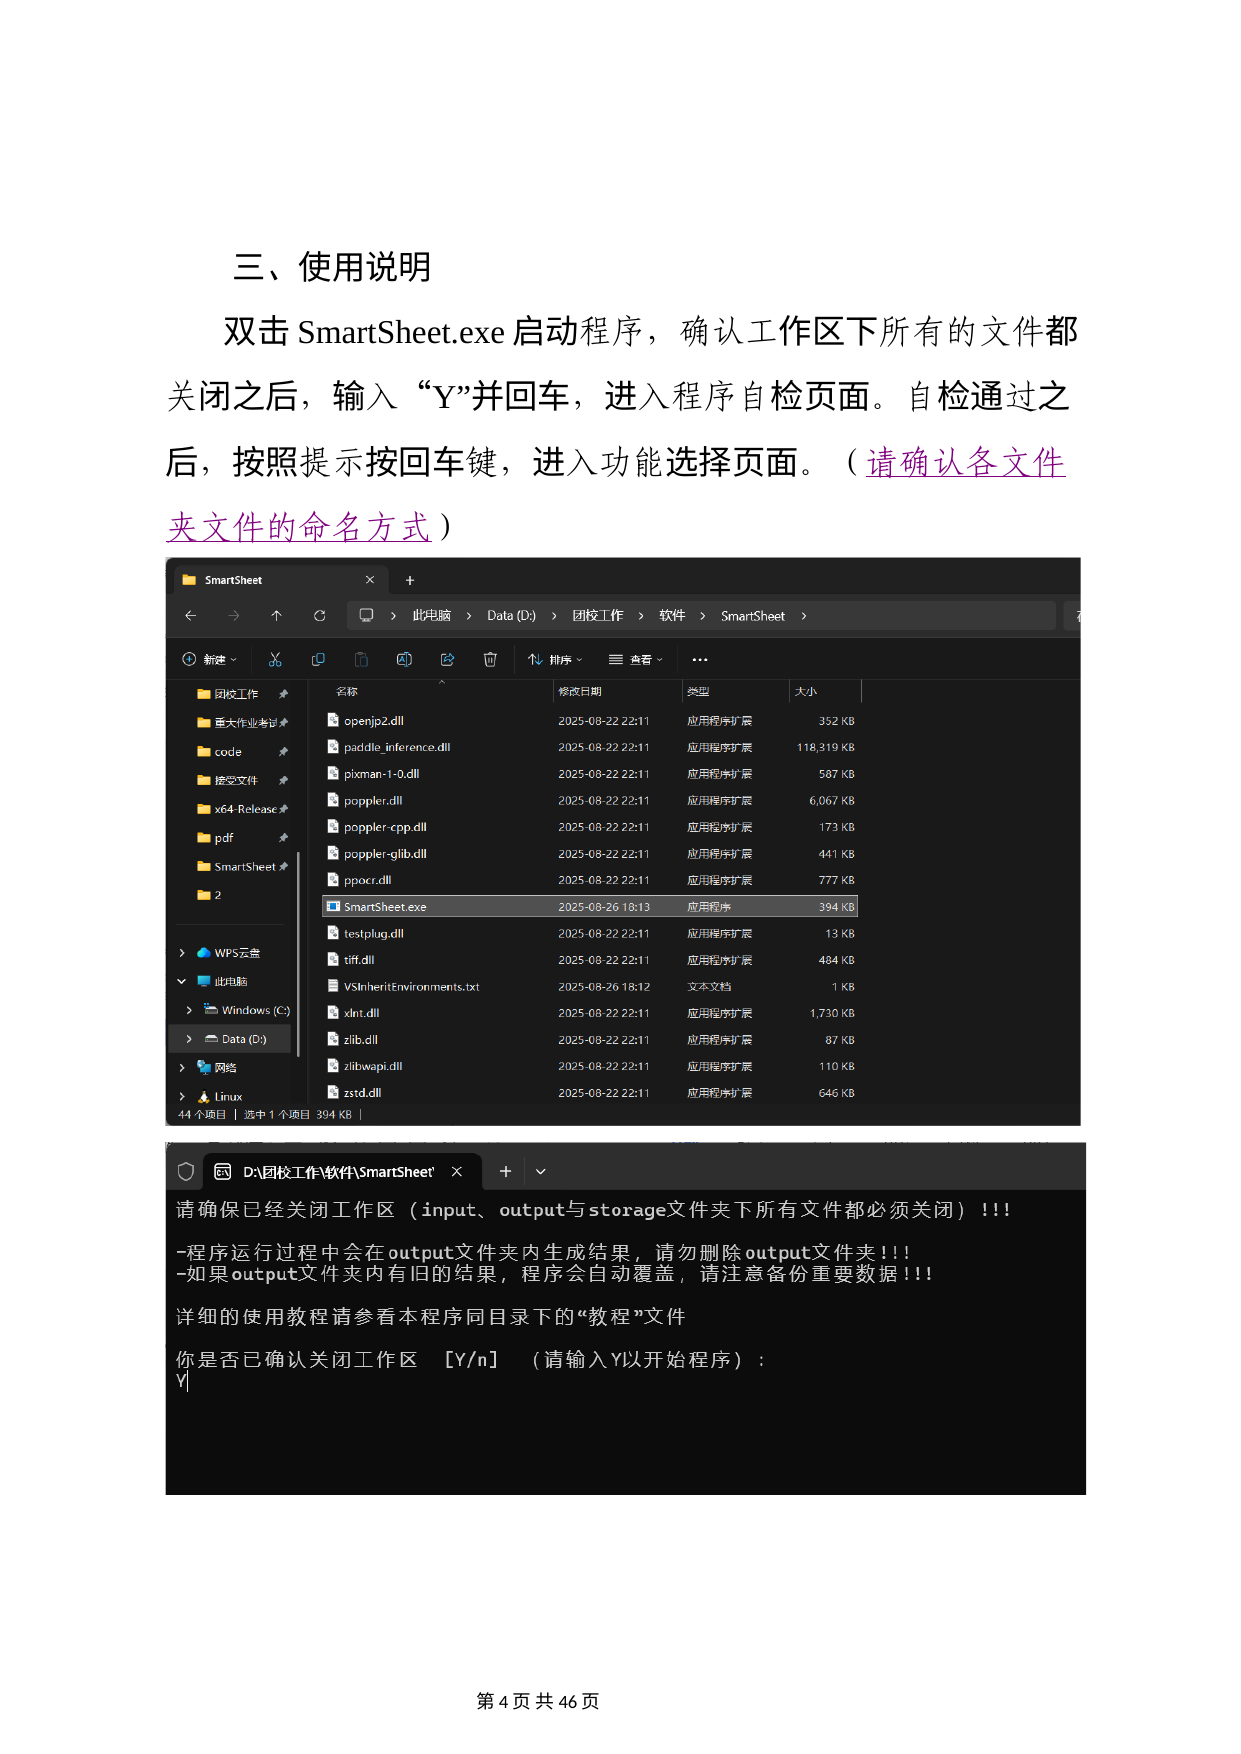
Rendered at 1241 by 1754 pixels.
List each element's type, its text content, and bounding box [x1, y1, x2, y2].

text 双击SmartSheet.exe启动程序，确认工作区下所有的文件都关闭之后，输入“Y”并回车，进入程序自检页面。自检通过之后，按照提示按回车键，进入功能选择页面。（请确认各文件夹文件的命名方式） [165, 298, 1087, 558]
picture [165, 1142, 1087, 1495]
text 三、使用说明 [165, 233, 1087, 298]
picture [165, 557, 1081, 1126]
